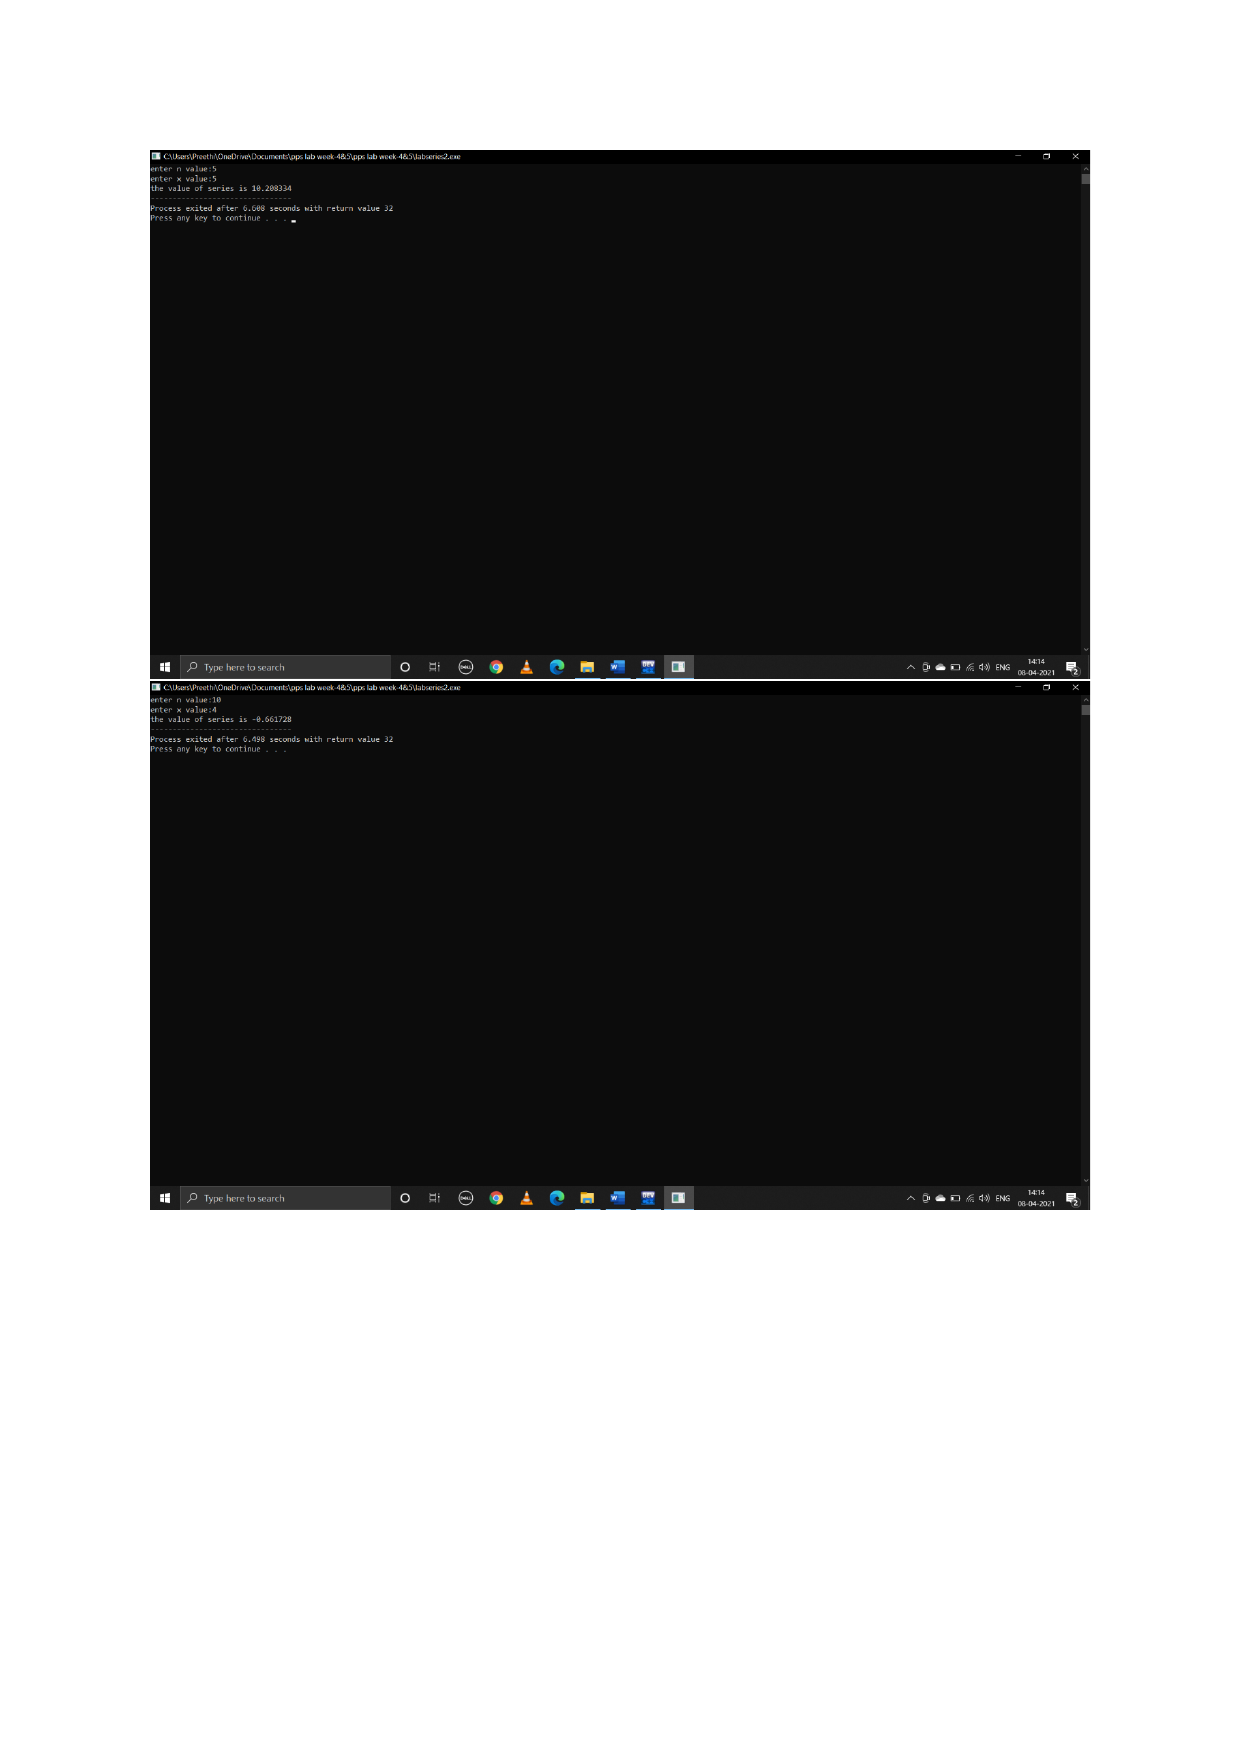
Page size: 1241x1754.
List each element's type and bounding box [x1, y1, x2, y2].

picture [150, 681, 1091, 1210]
picture [150, 150, 1091, 679]
